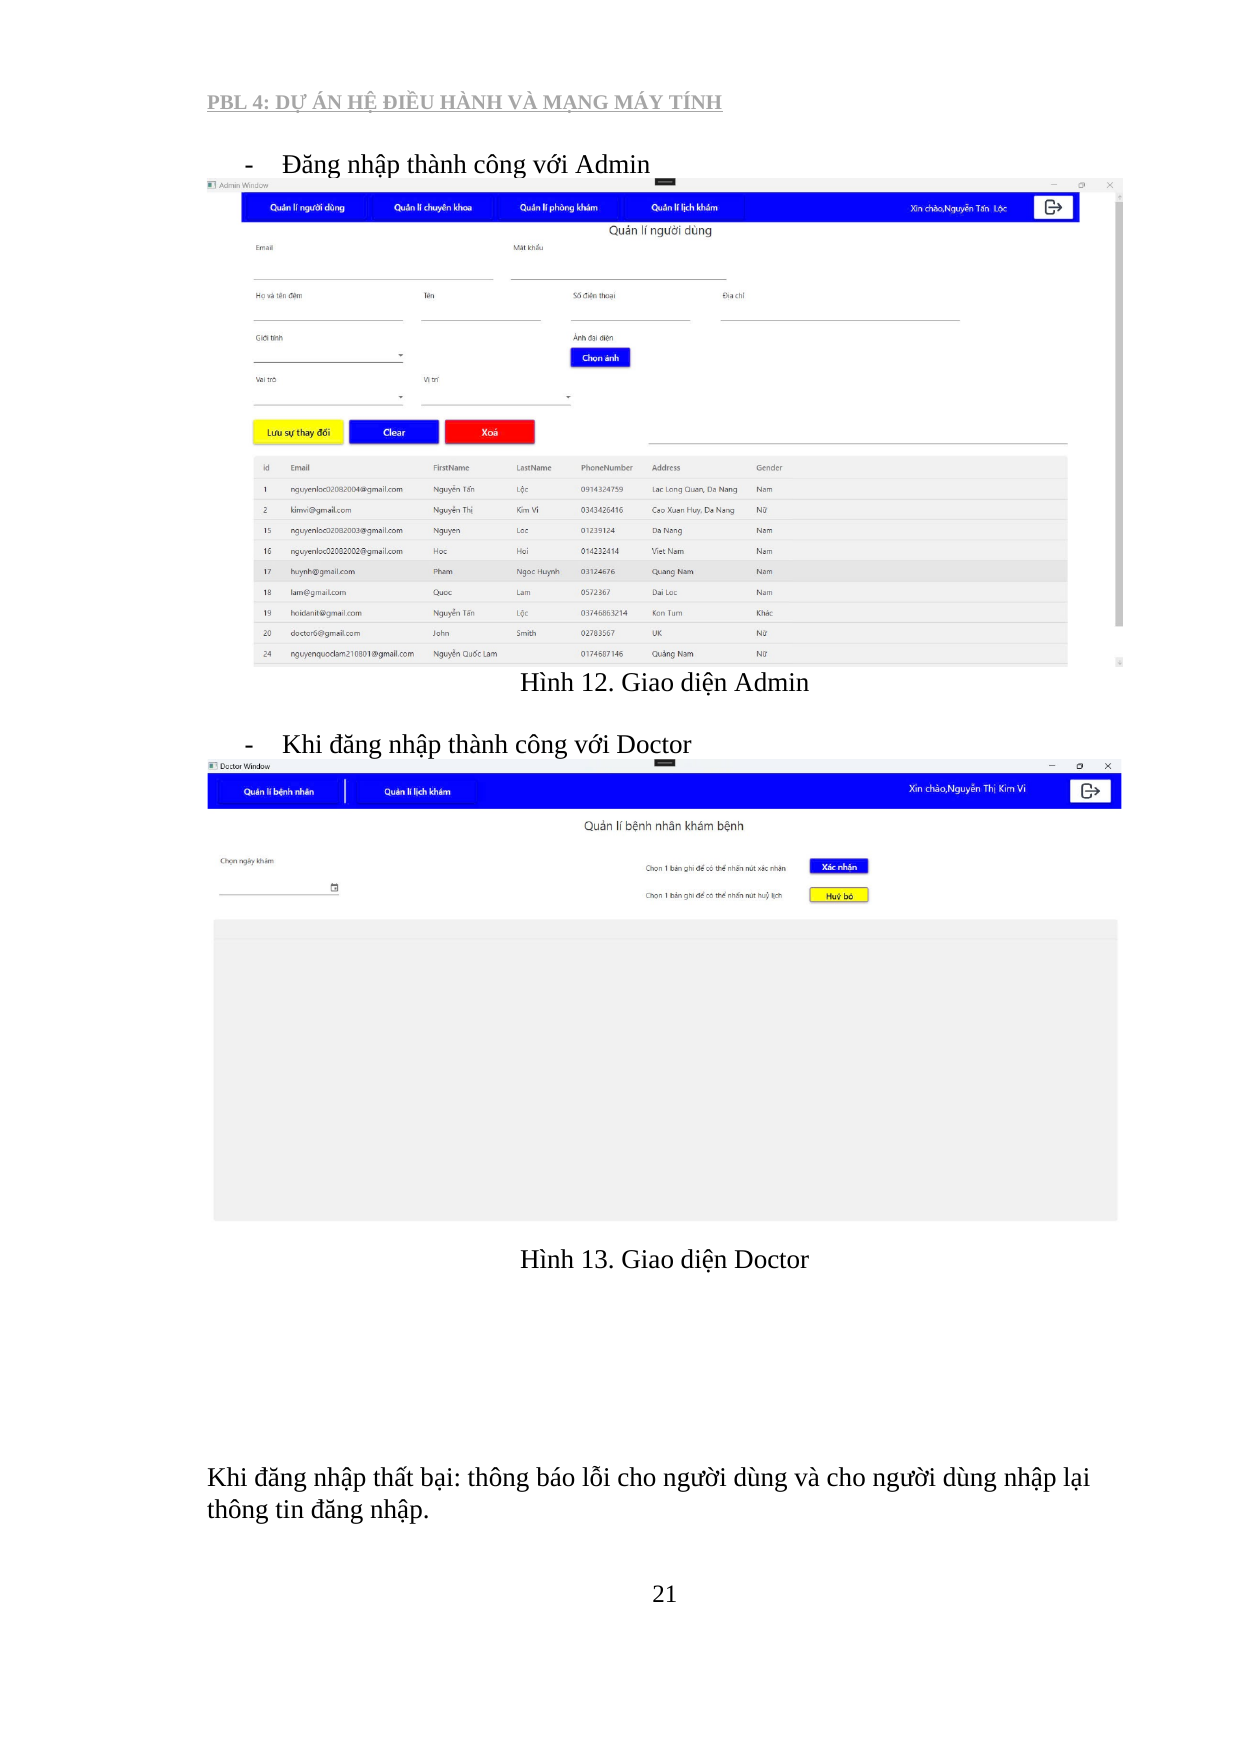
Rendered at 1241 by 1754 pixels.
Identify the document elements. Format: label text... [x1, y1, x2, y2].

text Hình 13. Giao diện Doctor [207, 1244, 1122, 1275]
text Hình 12. Giao diện Admin [207, 667, 1122, 697]
text Khi đăng nhập thất bại: thông báo lỗi cho người dùng và cho người dùng nhập lại thông tin đăng nhập. [207, 1462, 1122, 1524]
picture [206, 178, 1123, 667]
list Khi đăng nhập thành công với Doctor [244, 729, 1122, 759]
picture [207, 759, 1122, 1244]
list Đăng nhập thành công với Admin [244, 148, 1122, 178]
